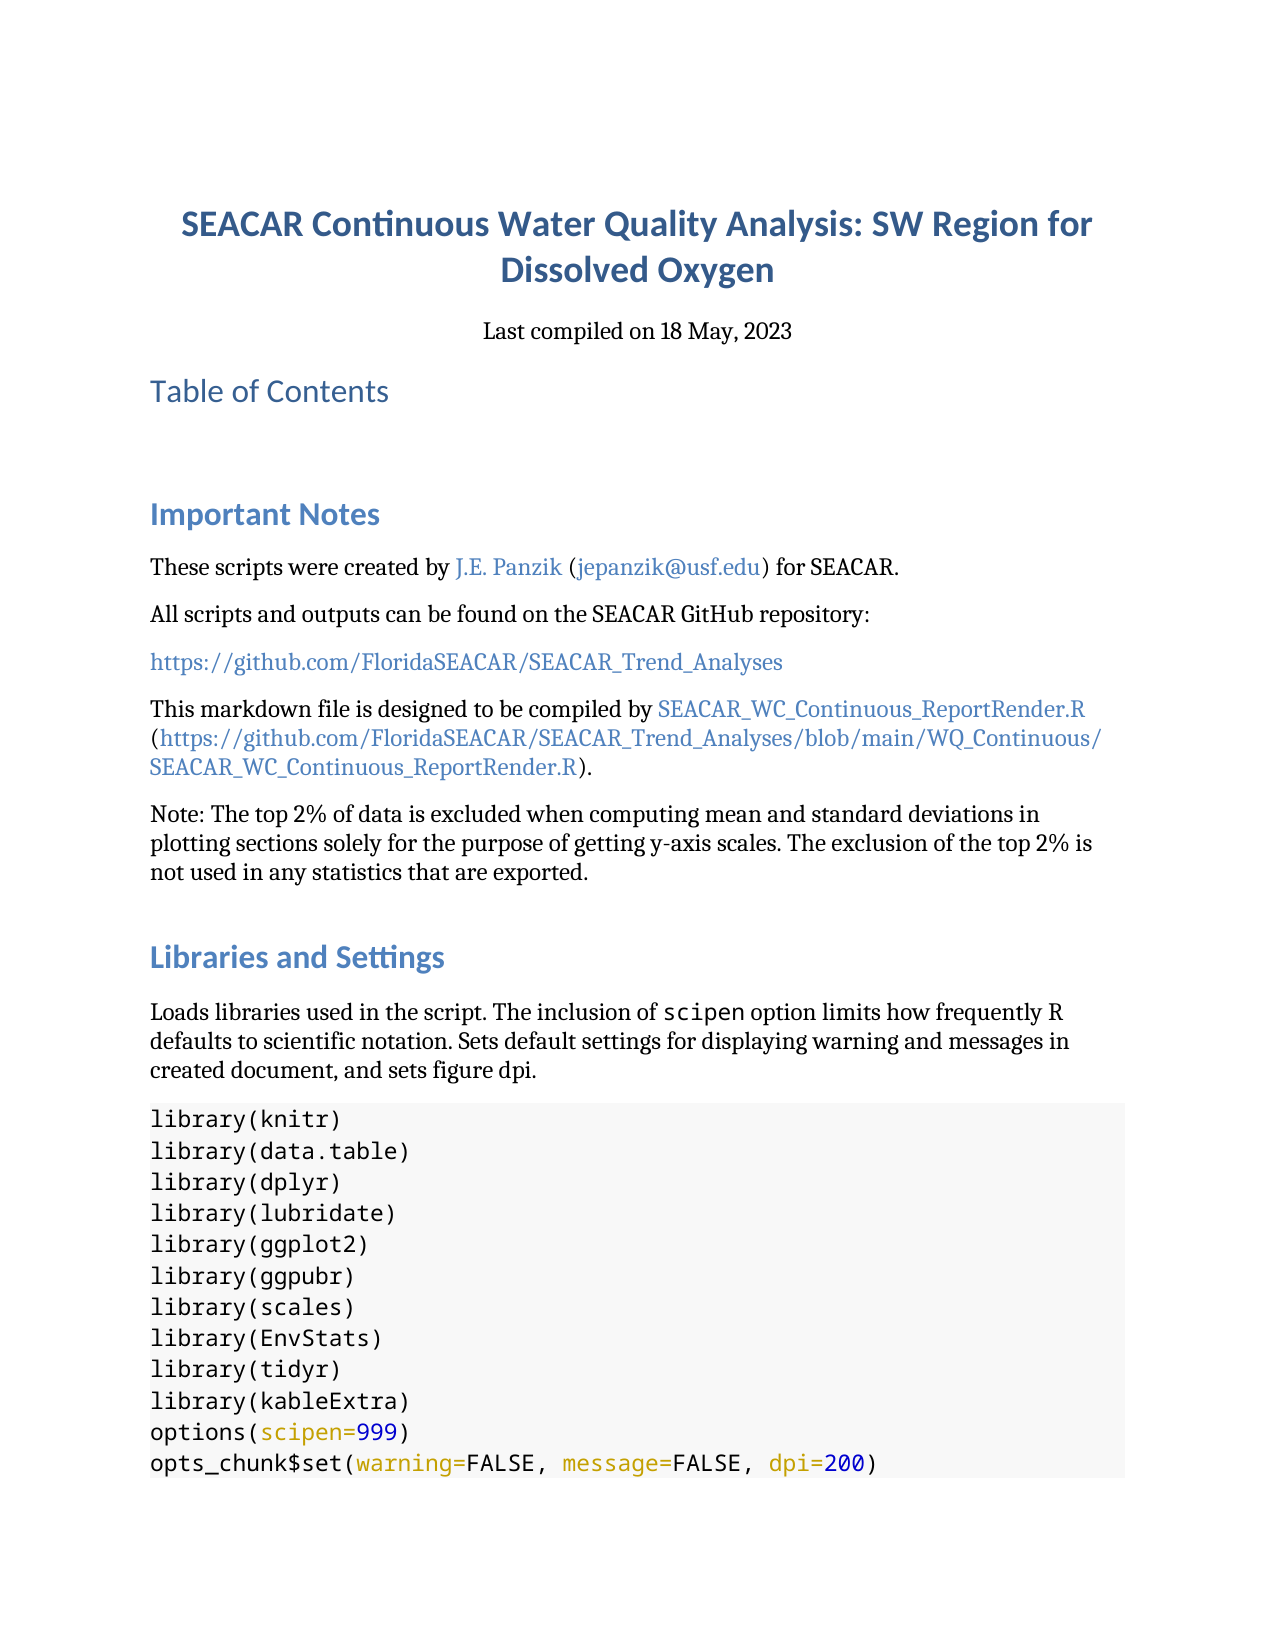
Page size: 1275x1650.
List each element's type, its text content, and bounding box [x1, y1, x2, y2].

title SEACAR Continuous Water Quality Analysis: SW Region for Dissolved Oxygen [150, 200, 1125, 292]
text library(knitr) library(data.table) library(dplyr) library(lubridate) library(ggplot2) library(ggpubr) library(scales) library(EnvStats) library(tidyr) library(kableExtra) options(scipen=999) opts_chunk$set(warning=FALSE, message=FALSE, dpi=200) [150, 1103, 1125, 1478]
text All scripts and outputs can be found on the SEACAR GitHub repository: [150, 600, 1125, 629]
text Last compiled on 18 May, 2023 [150, 317, 1125, 345]
subtitle Libraries and Settings [150, 936, 1125, 977]
text Loads libraries used in the script. The inclusion of scipen option limits how frequently R defaults to scientific notation. Sets default settings for displaying warning and messages in created document, and sets figure dpi. [150, 996, 1125, 1084]
text These scripts were created by J.E. Panzik (jepanzik@usf.edu) for SEACAR. [150, 553, 1125, 581]
text This markdown file is designed to be compiled by SEACAR_WC_Continuous_ReportRender.R (https://github.com/FloridaSEACAR/SEACAR_Trend_Analyses/blob/main/WQ_Continuous/SEACAR_WC_Continuous_ReportRender.R). [150, 695, 1125, 781]
text https://github.com/FloridaSEACAR/SEACAR_Trend_Analyses [150, 648, 1125, 676]
text Note: The top 2% of data is excluded when computing mean and standard deviations in plotting sections solely for the purpose of getting y-axis scales. The exclusion of the top 2% is not used in any statistics that are exported. [150, 800, 1125, 886]
subtitle Important Notes [150, 493, 1125, 534]
